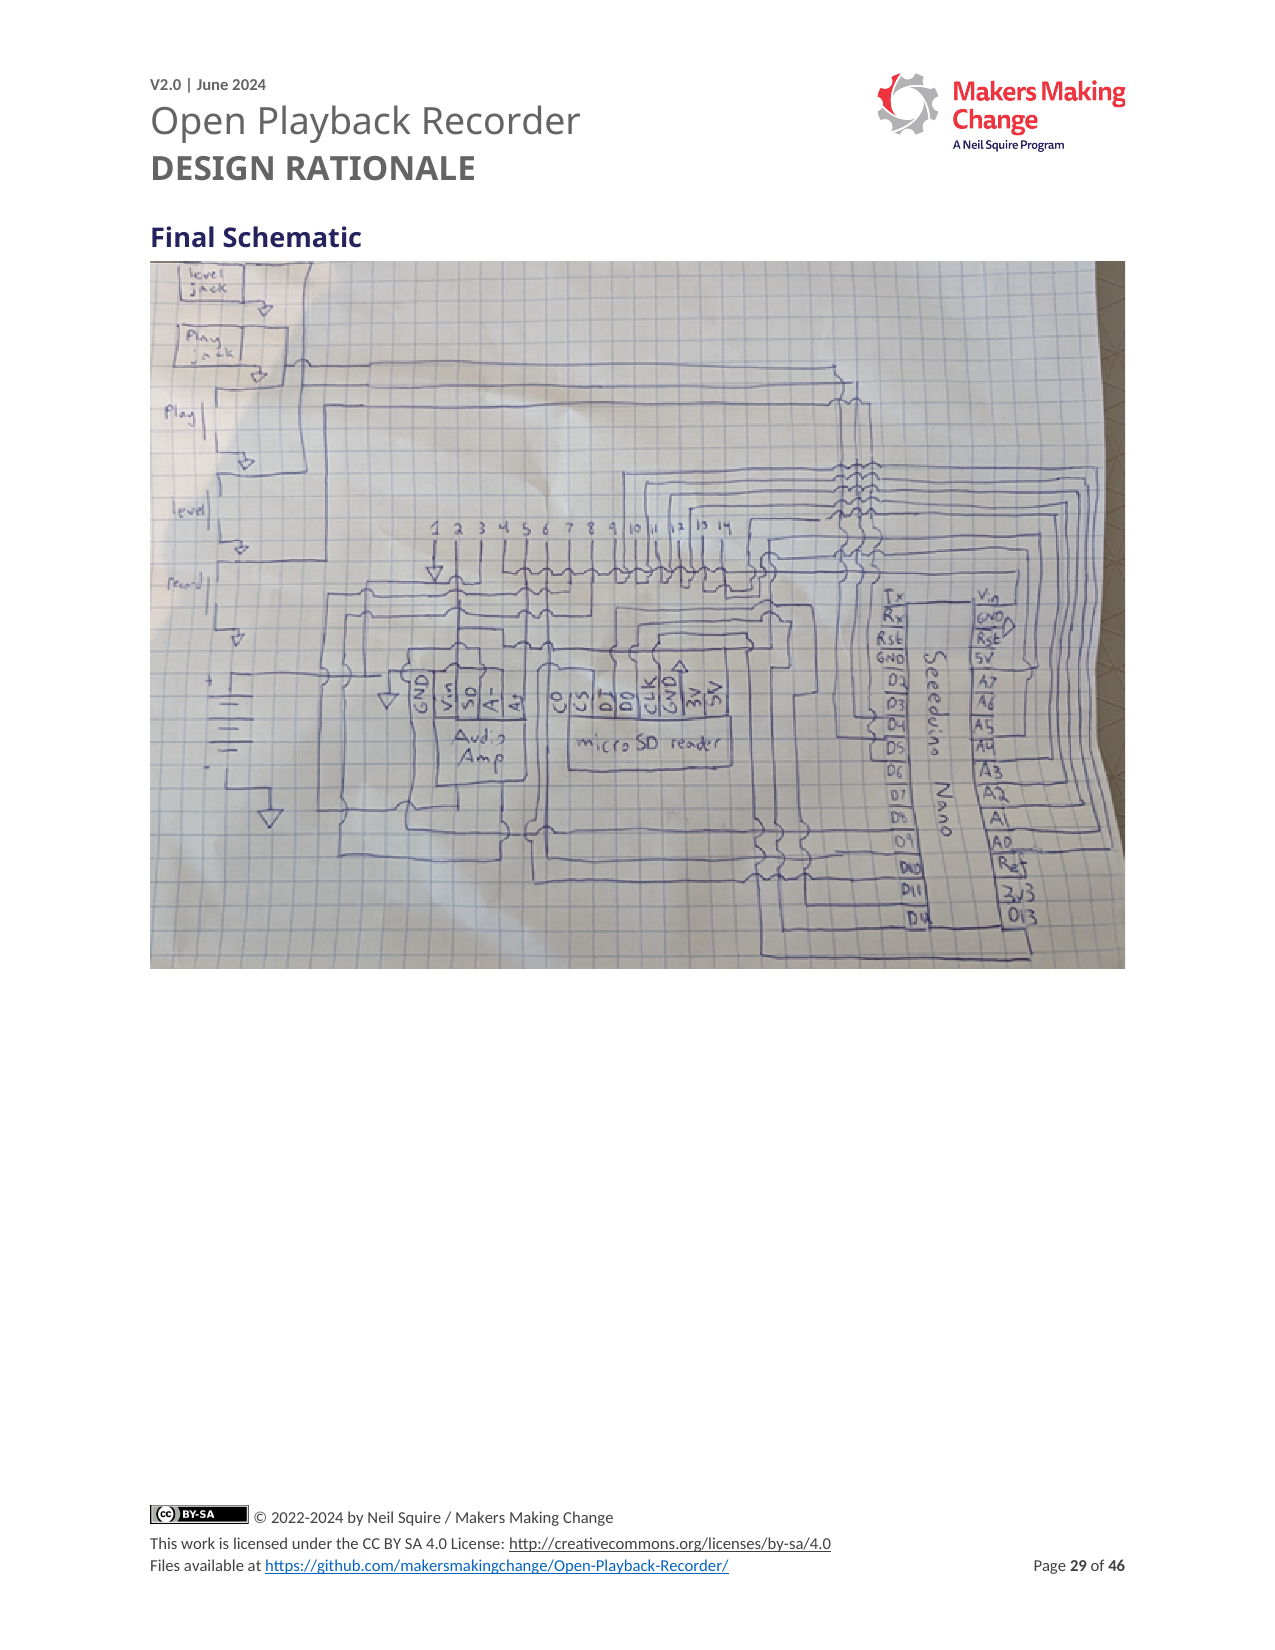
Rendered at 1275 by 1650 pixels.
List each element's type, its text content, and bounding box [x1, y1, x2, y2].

picture [150, 261, 1125, 969]
picture [877, 73, 1125, 152]
subtitle Final Schematic [150, 218, 1125, 255]
picture [150, 1505, 249, 1524]
